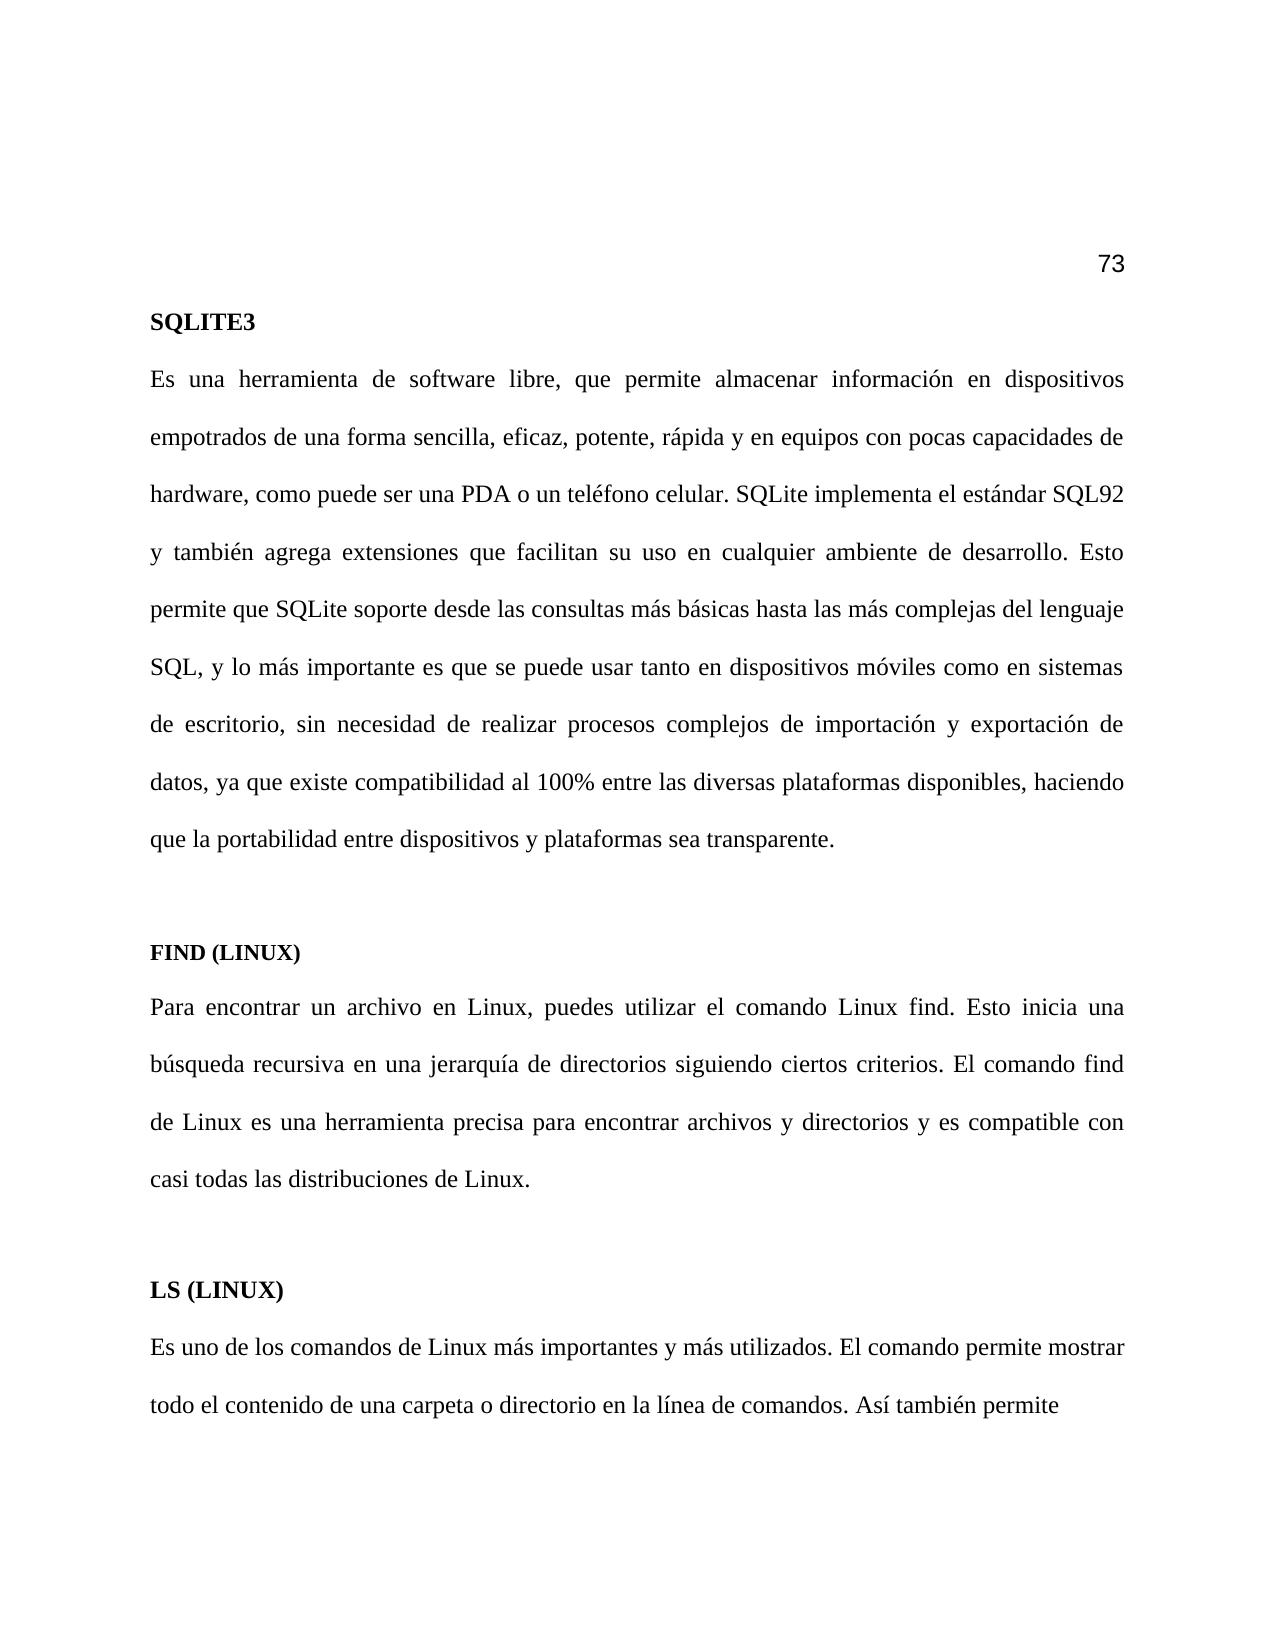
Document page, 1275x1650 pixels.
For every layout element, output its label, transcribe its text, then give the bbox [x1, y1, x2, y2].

text SQLITE3 [150, 307, 1125, 336]
text Es una herramienta de software libre, que permite almacenar información en dispositivos empotrados de una forma sencilla, eficaz, potente, rápida y en equipos con pocas capacidades de hardware, como puede ser una PDA o un teléfono celular. SQLite implementa el estándar SQL92 y también agrega extensiones que facilitan su uso en cualquier ambiente de desarrollo. Esto permite que SQLite soporte desde las consultas más básicas hasta las más complejas del lenguaje SQL, y lo más importante es que se puede usar tanto en dispositivos móviles como en sistemas de escritorio, sin necesidad de realizar procesos complejos de importación y exportación de datos, ya que existe compatibilidad al 100% entre las diversas plataformas disponibles, haciendo que la portabilidad entre dispositivos y plataformas sea transparente. [150, 364, 1125, 853]
text Para encontrar un archivo en Linux, puedes utilizar el comando Linux find. Esto inicia una búsqueda recursiva en una jerarquía de directorios siguiendo ciertos criterios. El comando find de Linux es una herramienta precisa para encontrar archivos y directorios y es compatible con casi todas las distribuciones de Linux. [150, 992, 1125, 1193]
text FIND (LINUX) [150, 939, 1125, 966]
text LS (LINUX) [150, 1275, 1125, 1303]
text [150, 1332, 1125, 1418]
